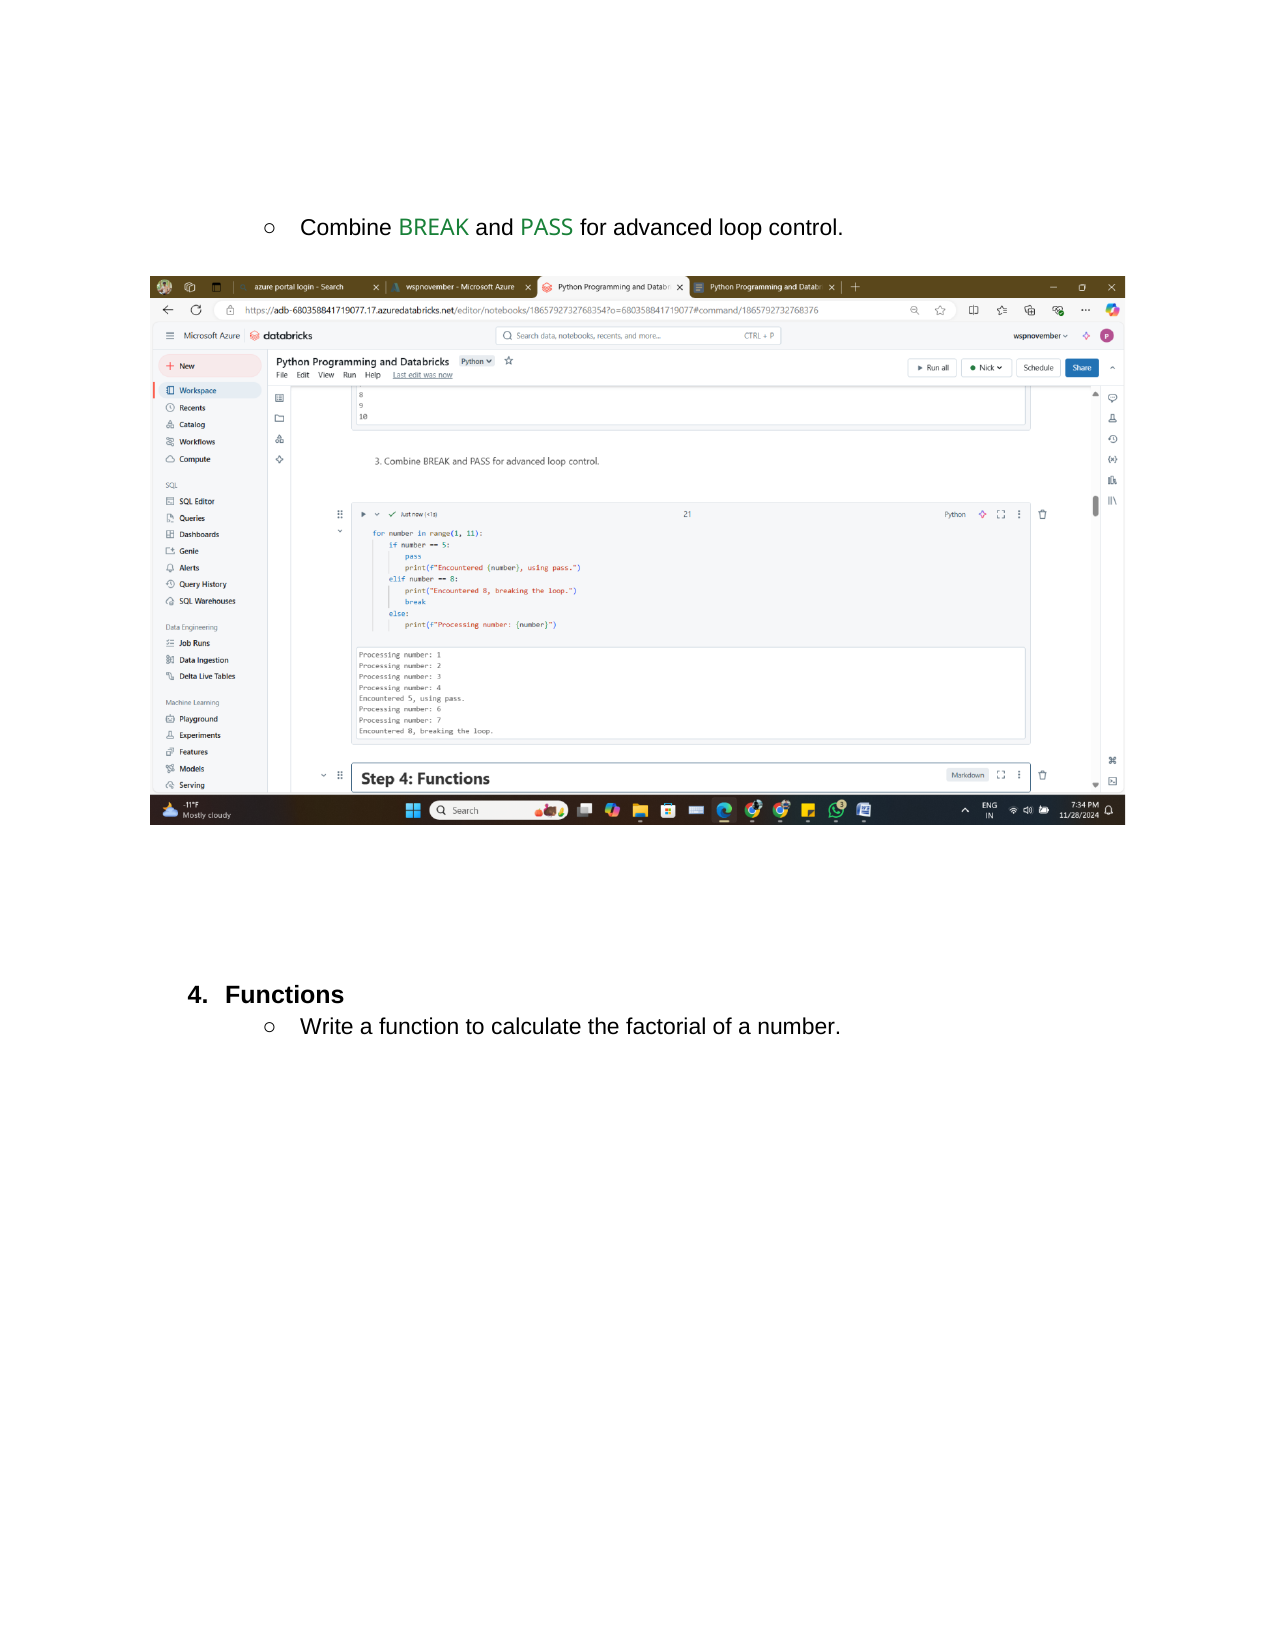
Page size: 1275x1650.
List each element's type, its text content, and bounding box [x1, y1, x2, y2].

picture [150, 276, 1125, 825]
list Functions [187, 980, 1125, 1009]
list Write a function to calculate the factorial of a number. [262, 1013, 1125, 1039]
list Combine BREAK and PASS for advanced loop control. [262, 210, 1125, 242]
